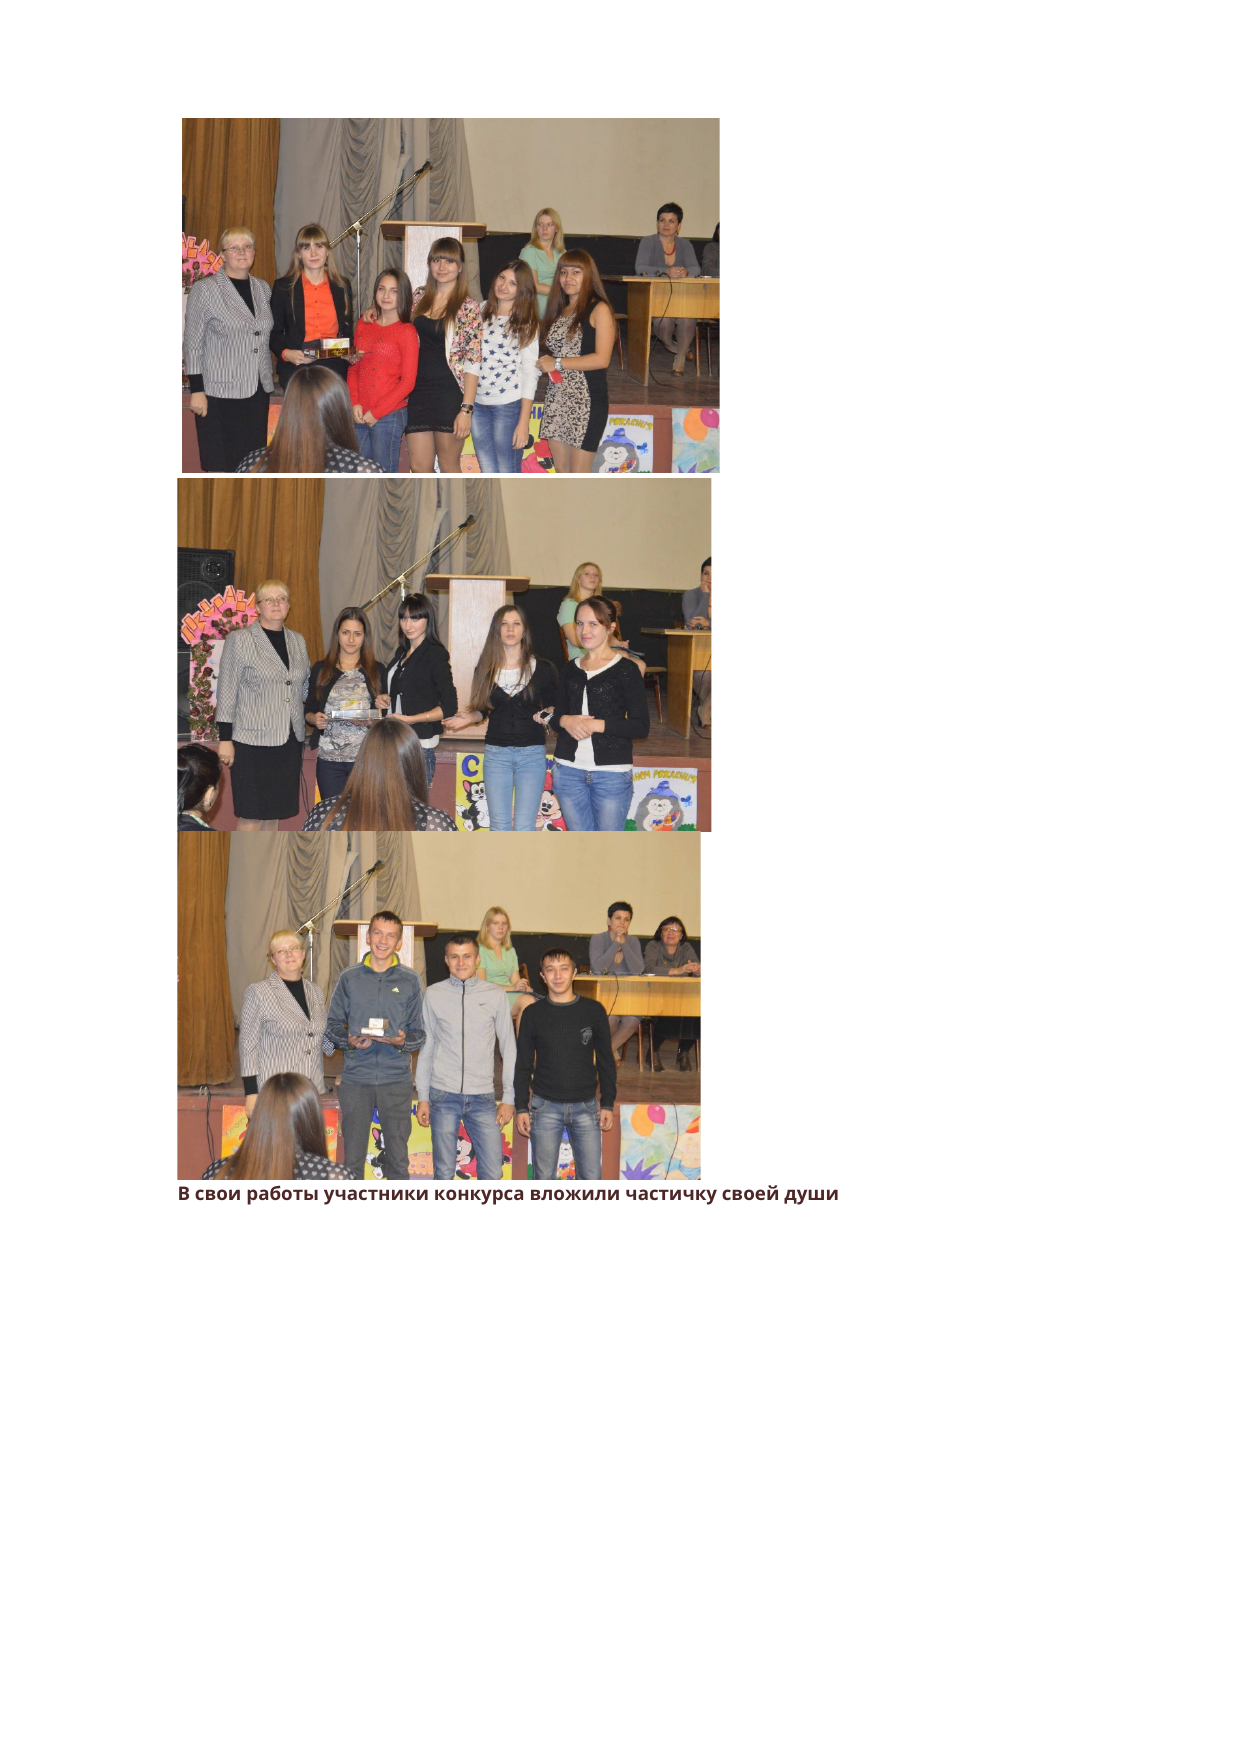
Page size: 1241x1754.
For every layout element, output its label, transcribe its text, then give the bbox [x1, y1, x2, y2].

text В свои работы участники конкурса вложили частичку своей души [177, 1180, 1152, 1205]
picture [177, 478, 712, 1180]
picture [182, 118, 720, 473]
